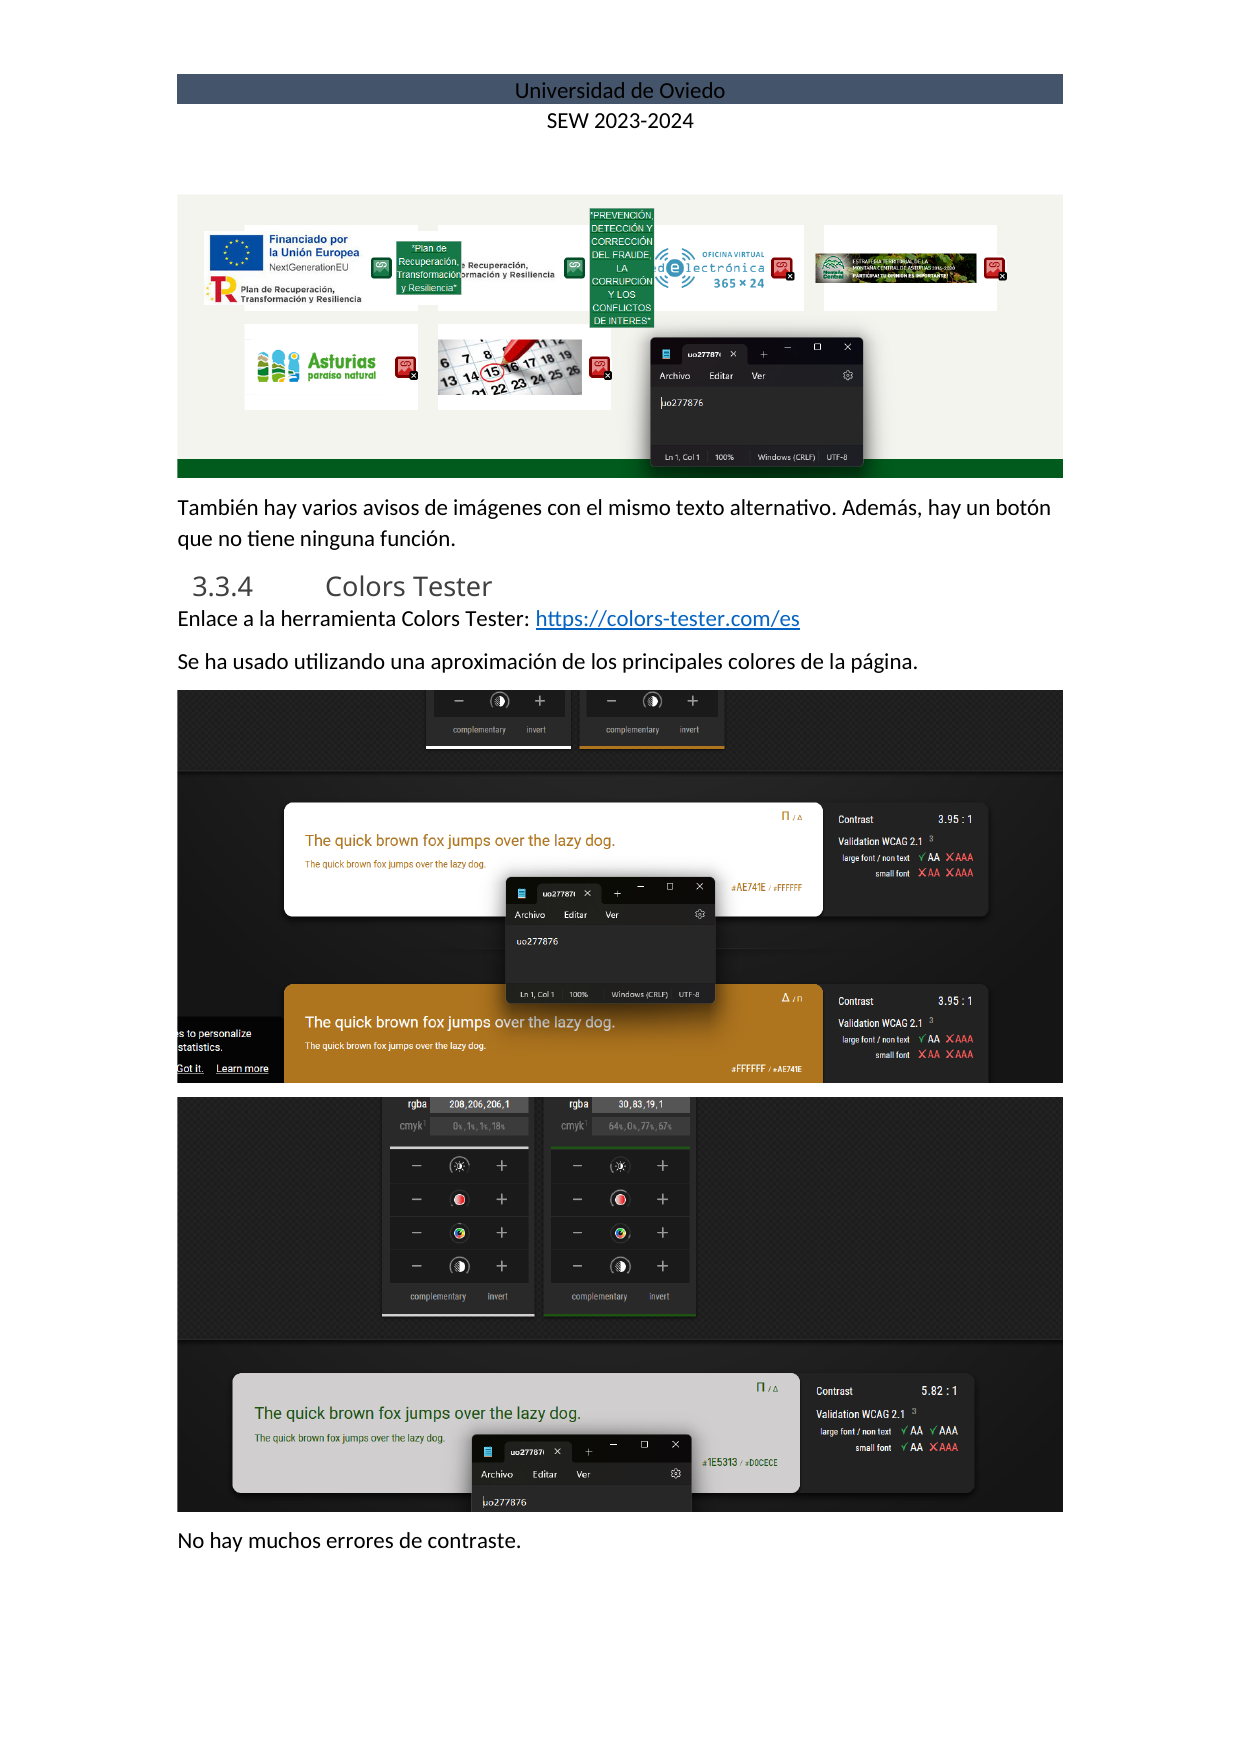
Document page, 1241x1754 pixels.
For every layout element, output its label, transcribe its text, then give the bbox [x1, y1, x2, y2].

subtitle Colors Tester [192, 567, 1063, 604]
text No hay muchos errores de contraste. [177, 1527, 1063, 1555]
picture [177, 1097, 1063, 1512]
text Enlace a la herramienta Colors Tester: https://colors-tester.com/es [177, 604, 1063, 632]
text También hay varios avisos de imágenes con el mismo texto alternativo. Además, hay un botón que no tiene ninguna función. [177, 493, 1063, 552]
text Se ha usado utilizando una aproximación de los principales colores de la página. [177, 647, 1063, 675]
picture [177, 190, 1063, 478]
picture [177, 690, 1063, 1083]
